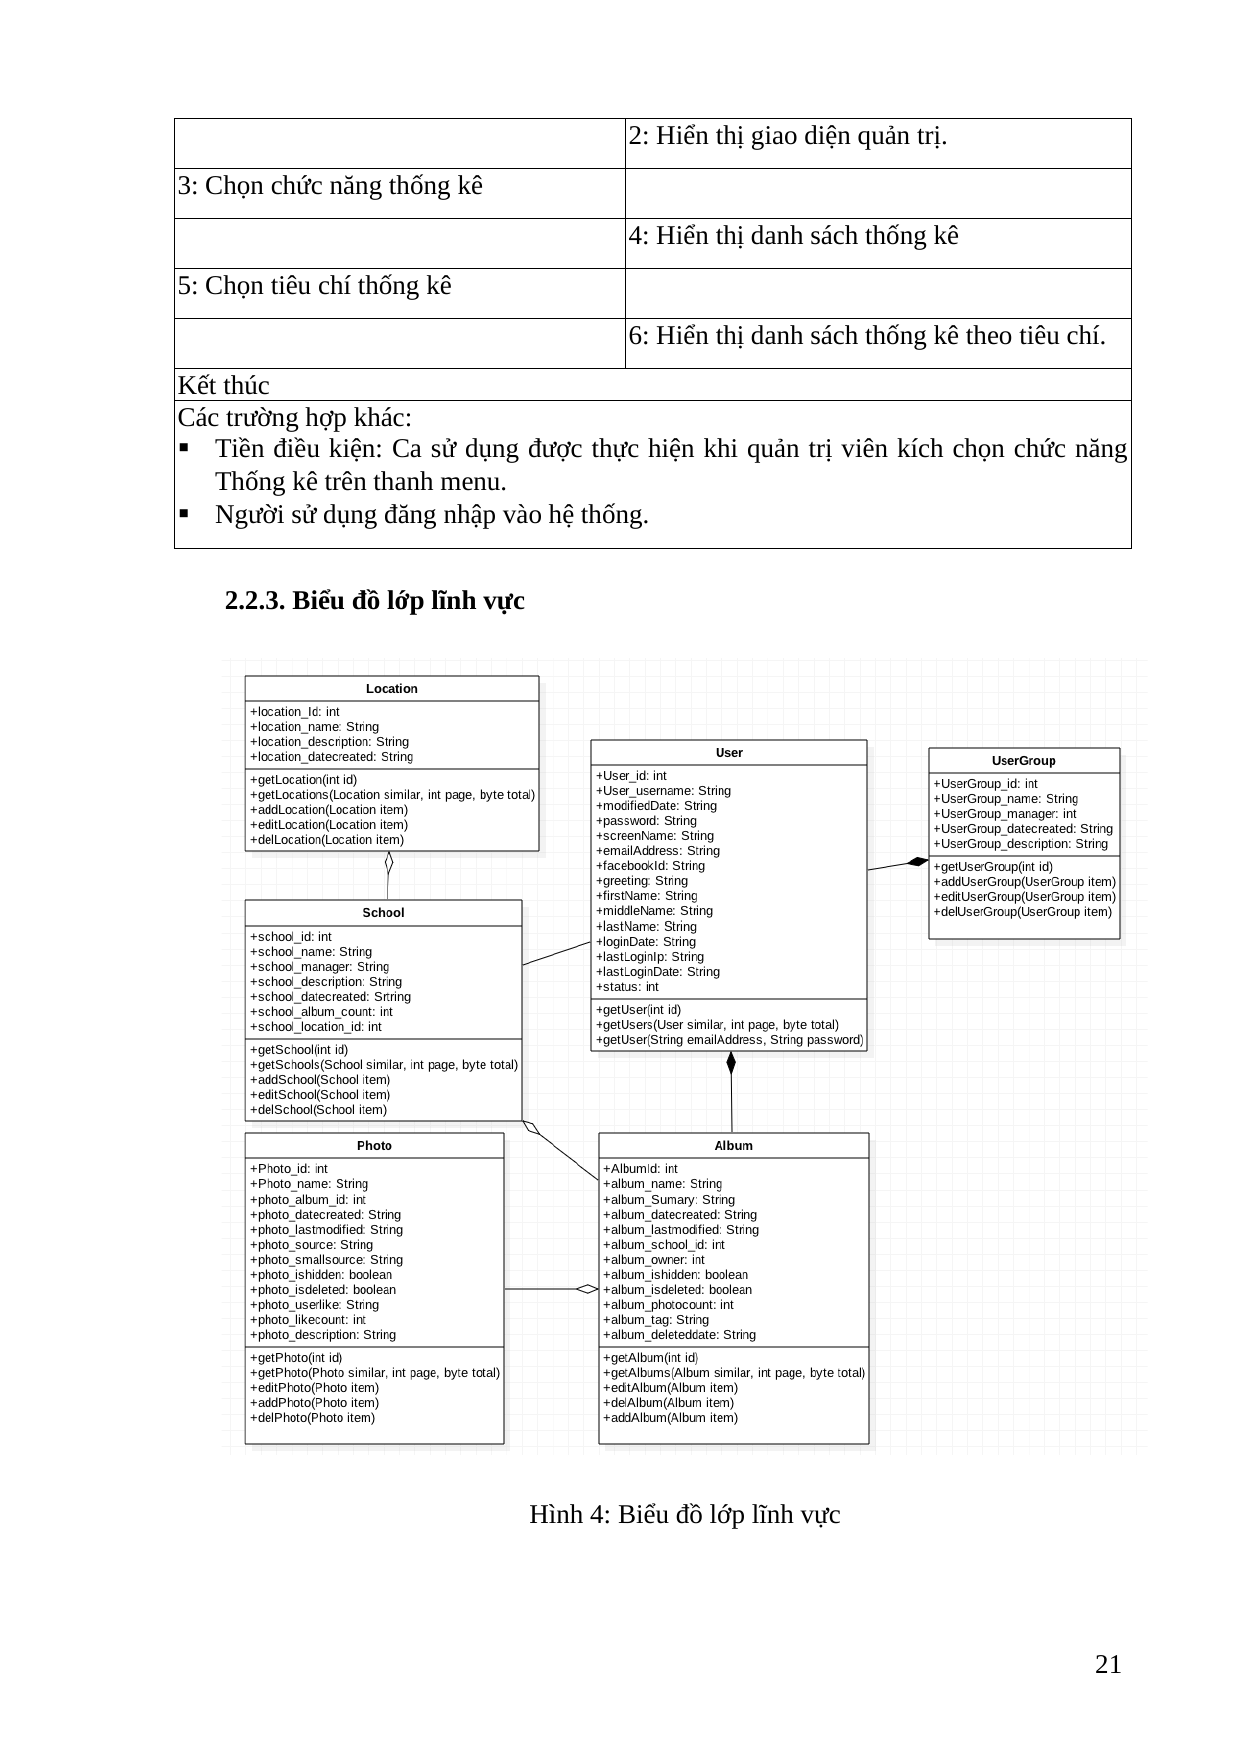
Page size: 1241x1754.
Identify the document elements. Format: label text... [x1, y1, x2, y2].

subtitle 2.2.3. Biểu đồ lớp lĩnh vực [177, 584, 1122, 615]
table_cell 5: Chọn tiêu chí thống kê [175, 269, 625, 318]
table_cell 4: Hiển thị danh sách thống kê [626, 219, 1131, 268]
table_cell Các trường hợp khác: Tiền điều kiện: Ca sử dụng được thực hiện khi quản trị viên kích chọn chức năng Thống kê trên thanh menu. Người sử dụng đăng nhập vào hệ thống. [175, 401, 1131, 548]
table_cell 3: Chọn chức năng thống kê [175, 169, 625, 218]
table_cell 6: Hiển thị danh sách thống kê theo tiêu chí. [626, 319, 1131, 368]
table_cell [175, 219, 625, 268]
table_cell [175, 319, 625, 368]
table_cell [175, 119, 625, 168]
text Hình 4: Biểu đồ lớp lĩnh vực [177, 1498, 1122, 1529]
table_cell [626, 169, 1131, 218]
table_cell Kết thúc [175, 369, 1131, 400]
table_cell [626, 269, 1131, 318]
picture [221, 658, 1148, 1455]
table_cell 2: Hiển thị giao diện quản trị. [626, 119, 1131, 168]
